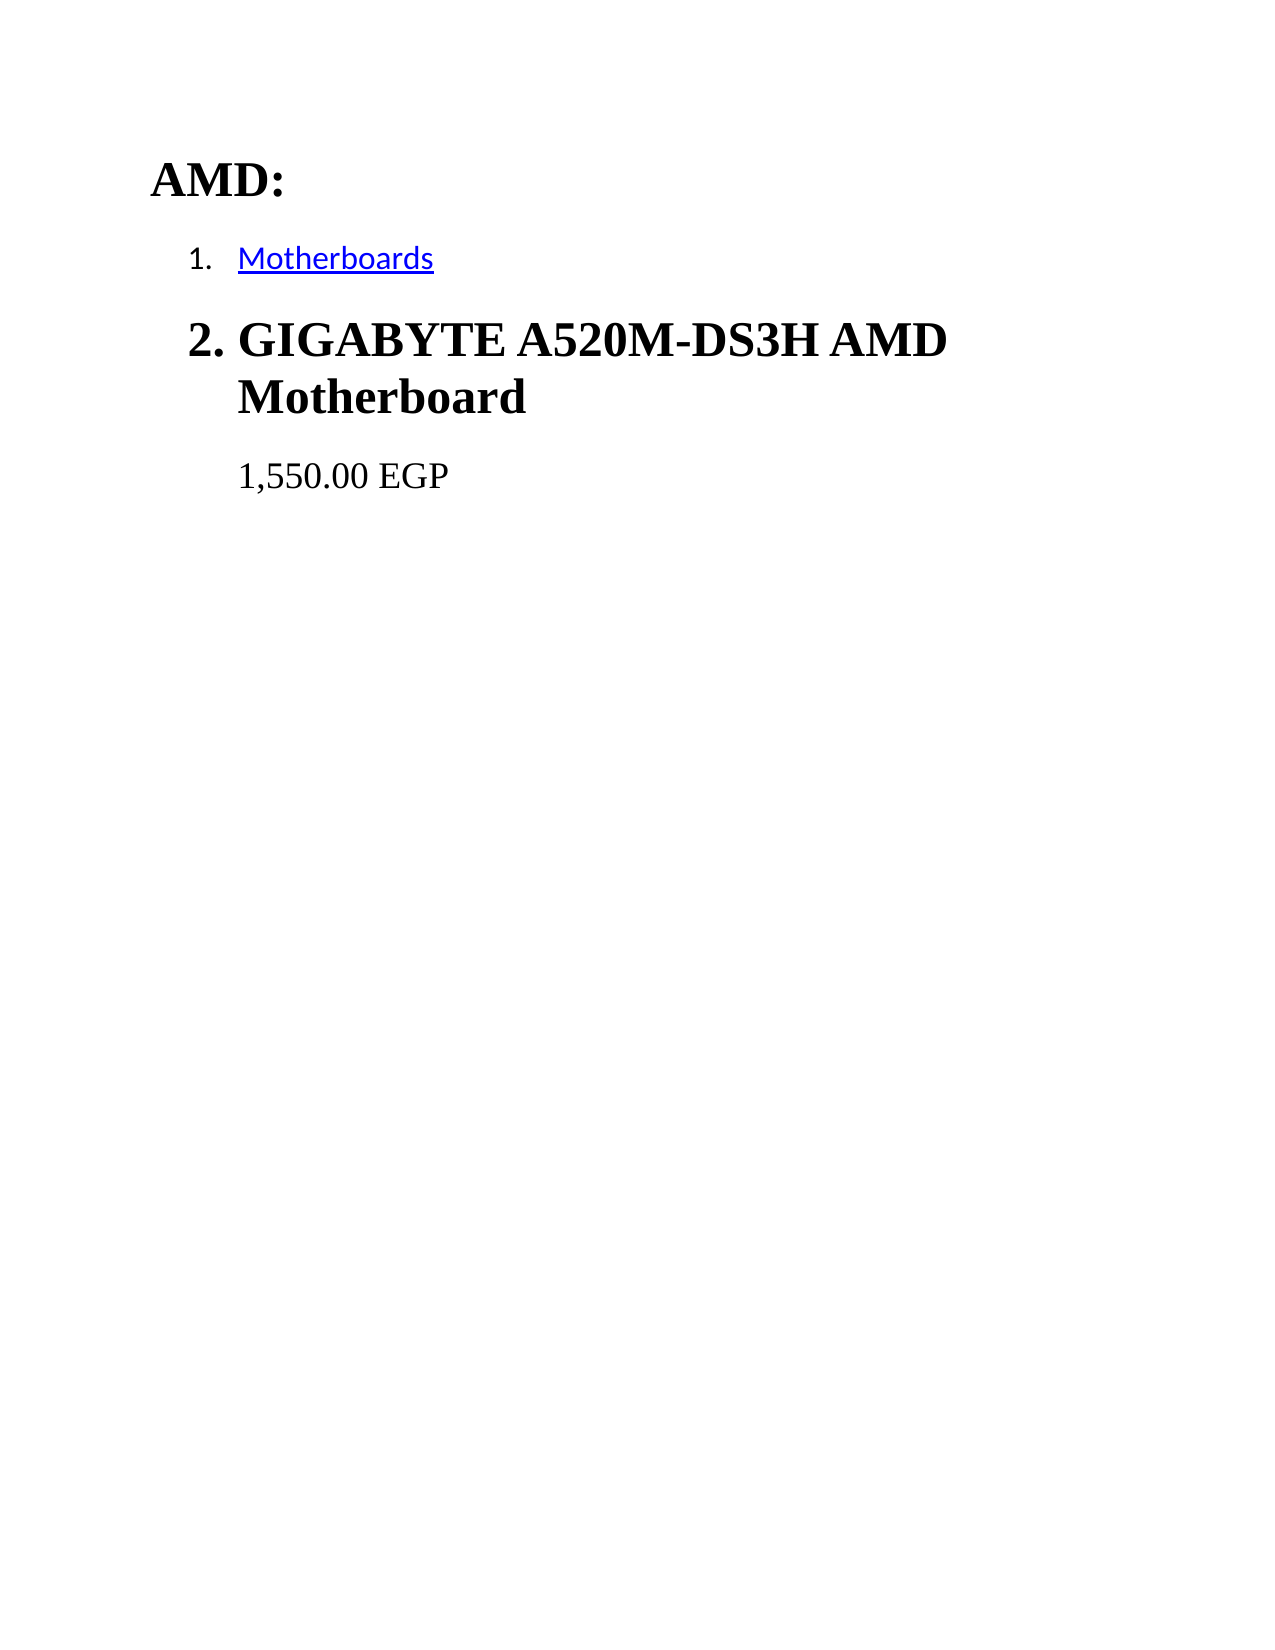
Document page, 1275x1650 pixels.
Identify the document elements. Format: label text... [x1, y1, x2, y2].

list Motherboards [187, 237, 1125, 277]
list 1,550.00 EGP [237, 454, 1125, 497]
subtitle GIGABYTE A520M-DS3H AMD Motherboard [187, 310, 1125, 425]
subtitle AMD: [150, 150, 1125, 207]
